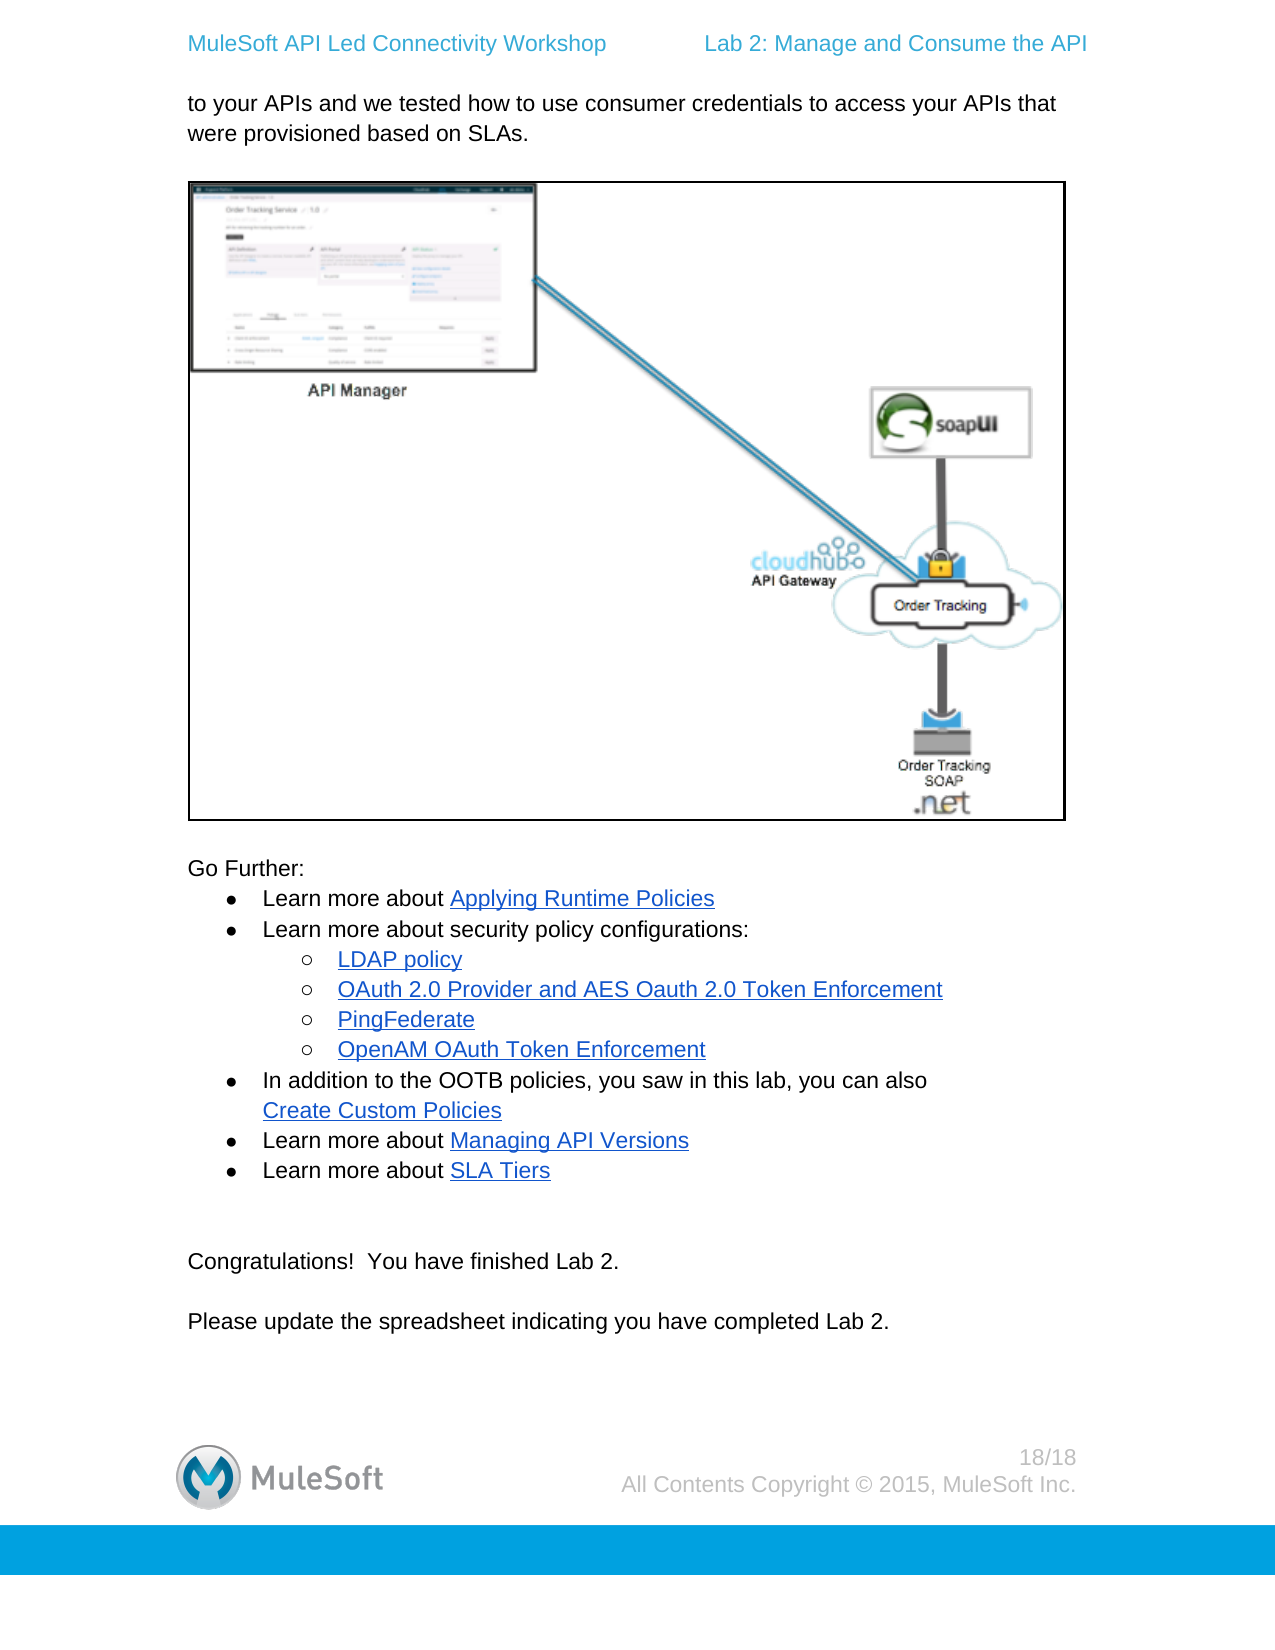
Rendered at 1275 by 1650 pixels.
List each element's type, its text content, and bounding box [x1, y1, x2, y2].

list LDAP policy [300, 946, 1087, 972]
text Congratulations! You have finished Lab 2. [187, 1248, 1087, 1274]
list PingFederate [300, 1006, 1087, 1033]
text Go Further: [187, 855, 1087, 882]
list Learn more about SLA Tiers [225, 1157, 1087, 1184]
list Learn more about security policy configurations: [225, 916, 1087, 942]
list OpenAM OAuth Token Enforcement [300, 1036, 1087, 1063]
list OAuth 2.0 Provider and AES Oauth 2.0 Token Enforcement [300, 976, 1087, 1002]
text Please update the spreadsheet indicating you have completed Lab 2. [187, 1308, 1087, 1335]
picture [190, 183, 1063, 819]
picture [176, 1444, 385, 1511]
list In addition to the OOTB policies, you saw in this lab, you can also Create Custom Policies [225, 1067, 1087, 1123]
list Learn more about Managing API Versions [225, 1127, 1087, 1153]
list Learn more about Applying Runtime Policies [225, 885, 1087, 912]
